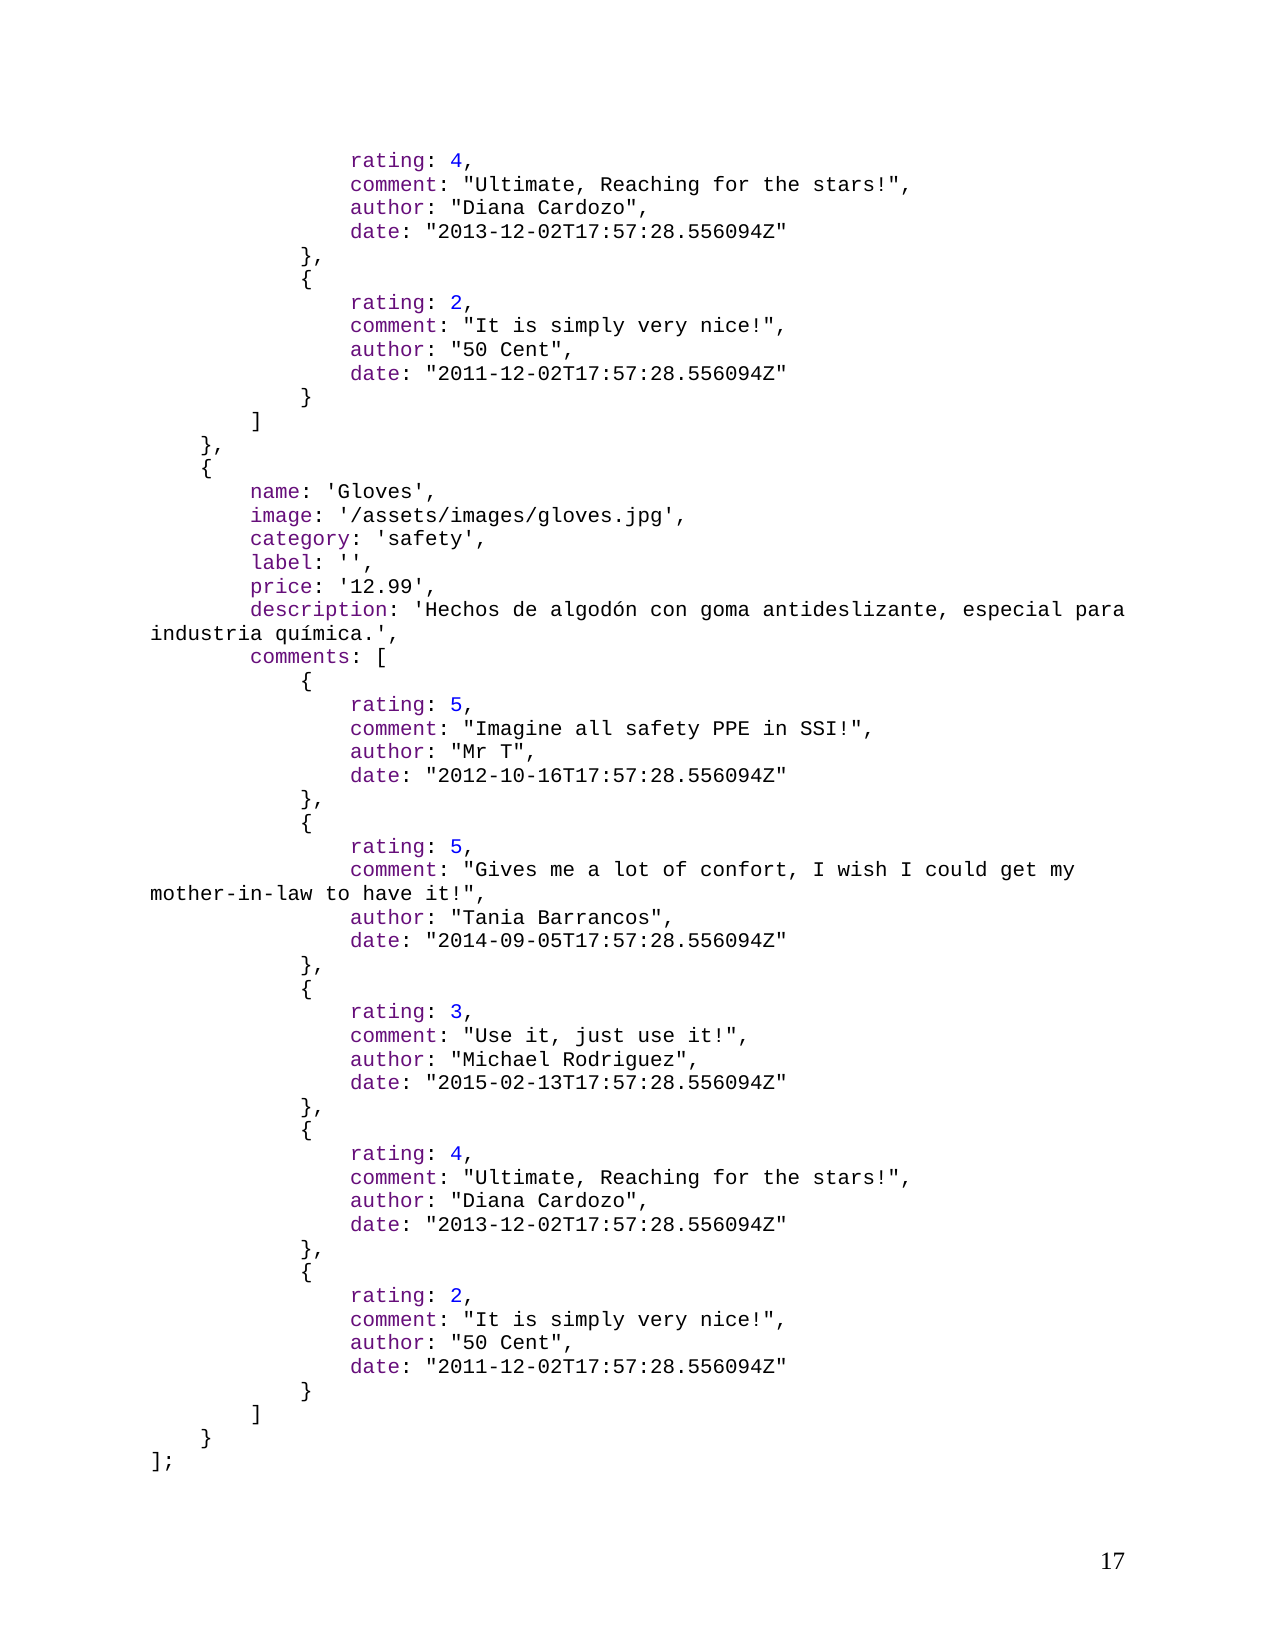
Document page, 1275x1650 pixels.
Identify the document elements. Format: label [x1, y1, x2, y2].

text [150, 150, 1125, 1474]
